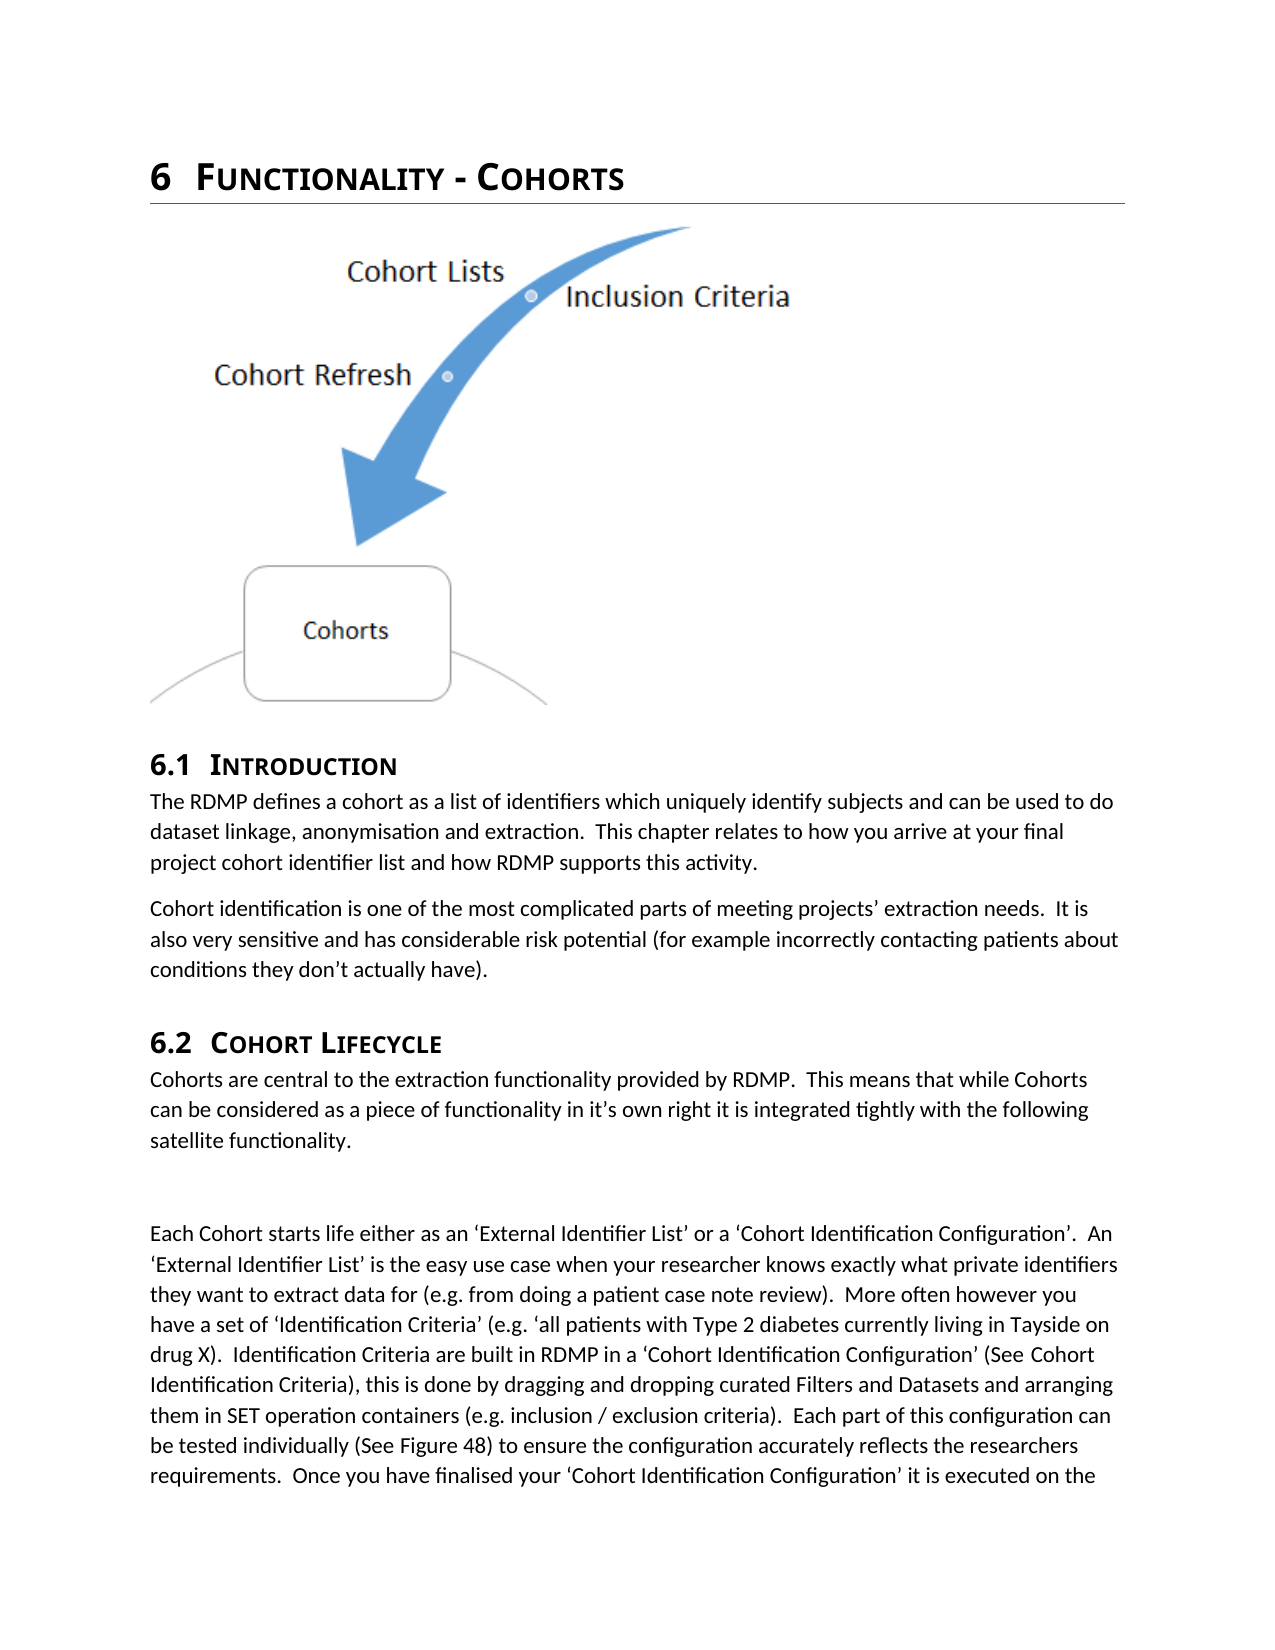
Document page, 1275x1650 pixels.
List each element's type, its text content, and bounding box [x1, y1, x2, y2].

subtitle Cohort Lifecycle [150, 1023, 1125, 1062]
subtitle Introduction [150, 744, 1125, 784]
text Cohort identification is one of the most complicated parts of meeting projects’ extraction needs. It is also very sensitive and has considerable risk potential (for example incorrectly contacting patients about conditions they don’t actually have). [150, 894, 1125, 983]
text The RDMP defines a cohort as a list of identifiers which uniquely identify subjects and can be used to do dataset linkage, anonymisation and extraction. This chapter relates to how you arrive at your final project cohort identifier list and how RDMP supports this activity. [150, 787, 1125, 876]
picture [150, 225, 805, 705]
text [150, 1219, 1125, 1489]
text Cohorts are central to the extraction functionality provided by RDMP. This means that while Cohorts can be considered as a piece of functionality in it’s own right it is integrated tightly with the following satellite functionality. [150, 1065, 1125, 1154]
subtitle Functionality - Cohorts [150, 150, 1125, 203]
